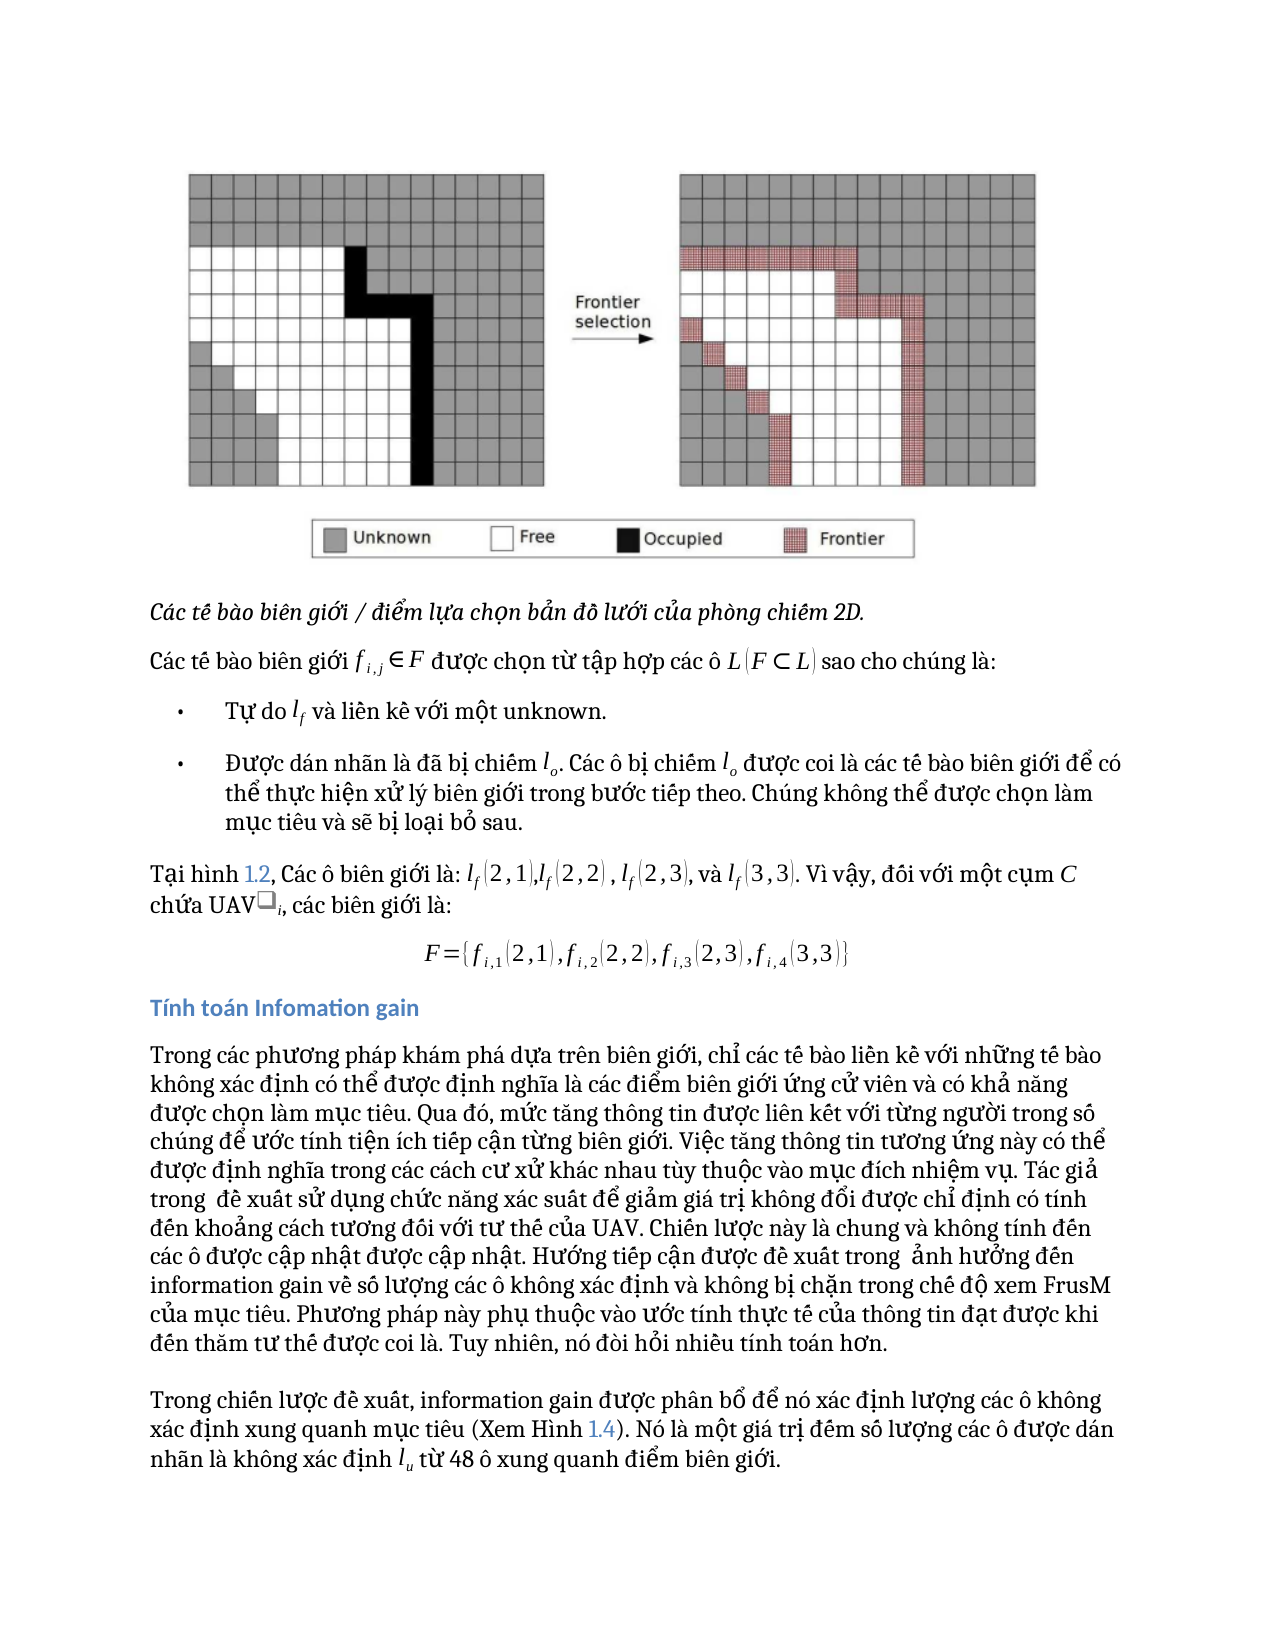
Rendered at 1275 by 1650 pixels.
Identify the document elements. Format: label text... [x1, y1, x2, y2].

text Tại hình 1.2, Các ô biên giới là: , , , và . Vì vậy, đối với một cụm chứa UAV, các biên giới là: [150, 858, 1125, 919]
picture [168, 150, 1044, 578]
list Tự do và liền kề với một unknown. [175, 696, 1125, 727]
text Trong các phương pháp khám phá dựa trên biên giới, chỉ các tế bào liền kề với những tế bào không xác định có thể được định nghĩa là các điểm biên giới ứng cử viên và có khả năng được chọn làm mục tiêu. Qua đó, mức tăng thông tin được liên kết với từng người trong số chúng để ước tính tiện ích tiếp cận từng biên giới. Việc tăng thông tin tương ứng này có thể được định nghĩa trong các cách cư xử khác nhau tùy thuộc vào mục đích nhiệm vụ. Tác giả trong đề xuất sử dụng chức năng xác suất để giảm giá trị không đổi được chỉ định có tính đến khoảng cách tương đối với tư thế của UAV. Chiến lược này là chung và không tính đến các ô được cập nhật được cập nhật. Hướng tiếp cận được đề xuất trong ảnh hưởng đến information gain về số lượng các ô không xác định và không bị chặn trong chế độ xem FrusM của mục tiêu. Phương pháp này phụ thuộc vào ước tính thực tế của thông tin đạt được khi đến thăm tư thế được coi là. Tuy nhiên, nó đòi hỏi nhiều tính toán hơn. Trong chiến lược đề xuất, information gain được phân bổ để nó xác định lượng các ô không xác định xung quanh mục tiêu (Xem Hình 1.4). Nó là một giá trị đếm số lượng các ô được dán nhãn là không xác định từ 48 ô xung quanh điểm biên giới. [150, 1041, 1125, 1475]
text Các tế bào biên giới được chọn từ tập hợp các ô sao cho chúng là: [150, 646, 1125, 677]
subtitle Tính toán Infomation gain [150, 992, 1125, 1022]
list Được dán nhãn là đã bị chiếm . Các ô bị chiếm được coi là các tế bào biên giới để có thể thực hiện xử lý biên giới trong bước tiếp theo. Chúng không thể được chọn làm mục tiêu và sẽ bị loại bỏ sau. [175, 748, 1125, 837]
text Các tế bào biên giới / điểm lựa chọn bản đồ lưới của phòng chiếm 2D. [150, 598, 1125, 627]
